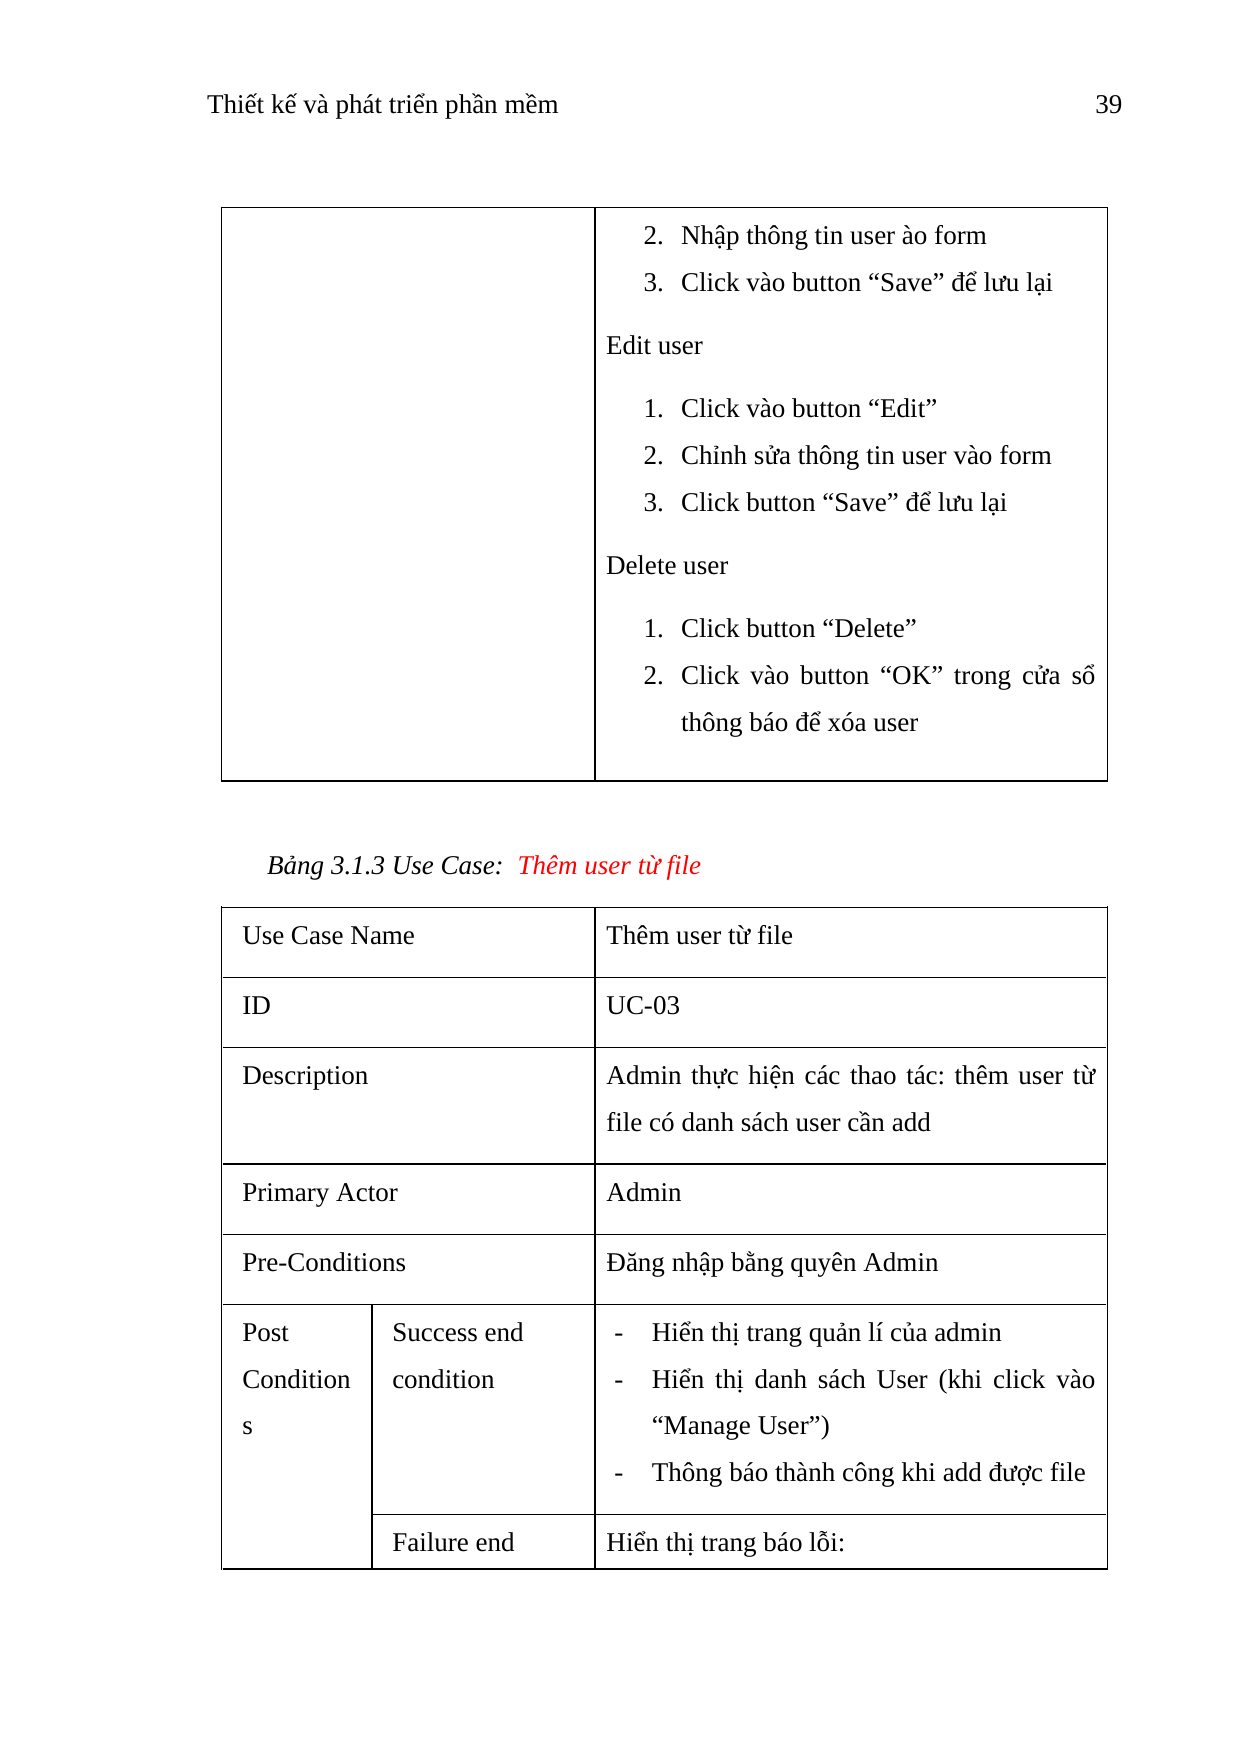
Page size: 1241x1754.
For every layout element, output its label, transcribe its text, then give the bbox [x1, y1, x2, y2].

table_cell Đăng nhập bằng quyên Admin [596, 1234, 1107, 1303]
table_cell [222, 208, 594, 780]
table_cell ID [222, 978, 594, 1047]
table_cell Post Conditions [222, 1305, 371, 1568]
table_cell UC-03 [596, 976, 1107, 1047]
table_cell Primary Actor [222, 1164, 594, 1233]
table_header Use Case Name [222, 908, 594, 976]
table_header Thêm user từ file [596, 908, 1107, 976]
table_cell Hiển thị trang quản lí của admin Hiển thị danh sách User (khi click vào “Manage User”) Thông báo thành công khi add được file [596, 1304, 1107, 1514]
table_cell Pre-Conditions [222, 1235, 594, 1303]
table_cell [373, 1515, 594, 1568]
subtitle Bảng 3.1.3 Use Case: Thêm user từ file [267, 849, 1122, 880]
table_cell Admin thực hiện các thao tác: thêm user từ file có danh sách user cần add [596, 1047, 1107, 1163]
table_cell Description [222, 1048, 594, 1163]
table_cell Admin [596, 1163, 1107, 1233]
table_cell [596, 1514, 1107, 1568]
table_cell Success end condition [373, 1305, 594, 1514]
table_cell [596, 208, 1107, 780]
